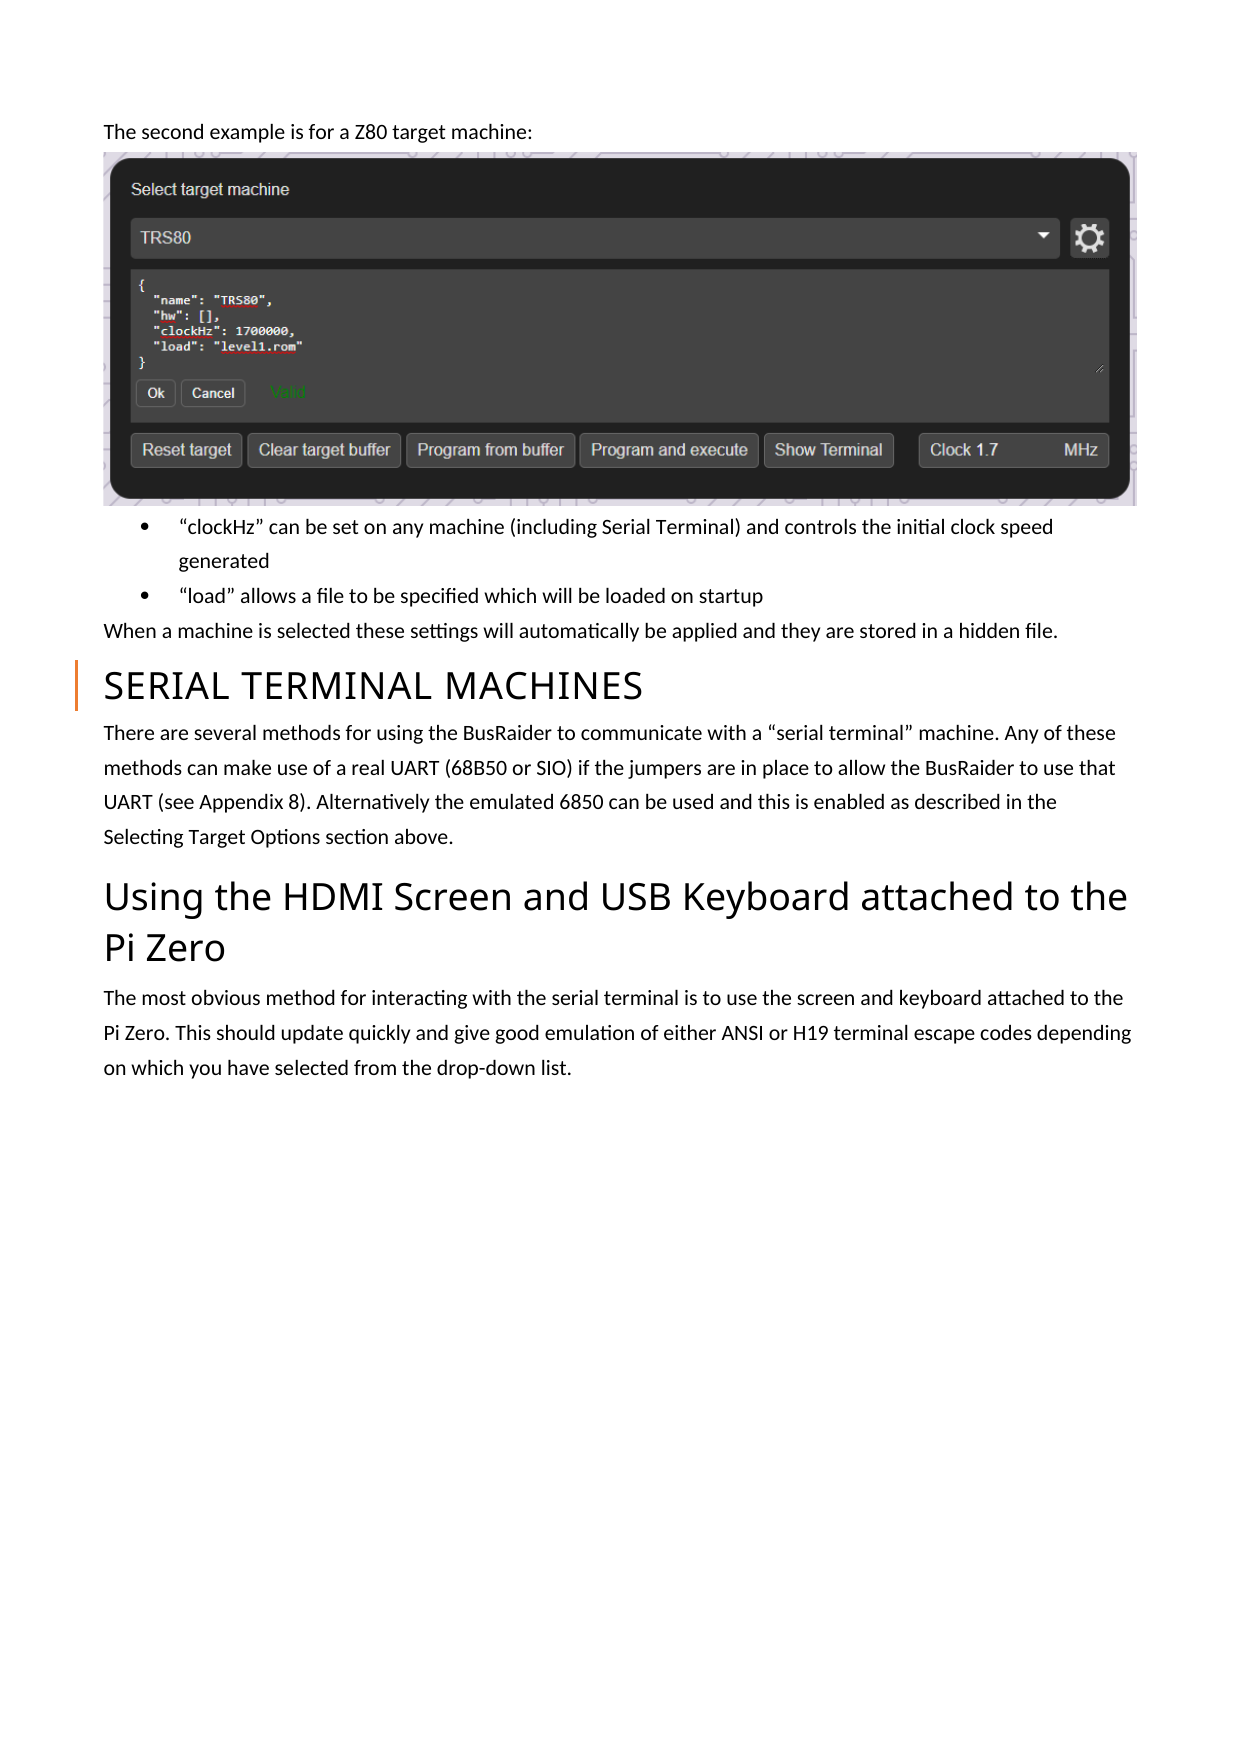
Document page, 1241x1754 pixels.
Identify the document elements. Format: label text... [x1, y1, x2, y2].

subtitle Serial TERMINAL MACHINES [78, 660, 1137, 711]
list “load” allows a file to be specified which will be loaded on startup [141, 582, 1137, 609]
text There are several methods for using the BusRaider to communicate with a “serial terminal” machine. Any of these methods can make use of a real UART (68B50 or SIO) if the jumpers are in place to allow the BusRaider to use that UART (see Appendix 8). Alternatively the emulated 6850 can be used and this is enabled as described in the Selecting Target Options section above. [103, 719, 1137, 849]
subtitle Using the HDMI Screen and USB Keyboard attached to the Pi Zero [103, 870, 1137, 972]
text The most obvious method for interacting with the serial terminal is to use the screen and keyboard attached to the Pi Zero. This should update quickly and give good emulation of either ANSI or H19 terminal escape codes depending on which you have selected from the drop-down list. [103, 984, 1137, 1080]
text The second example is for a Z80 target machine: [103, 118, 1137, 145]
list “clockHz” can be set on any machine (including Serial Terminal) and controls the initial clock speed generated [141, 513, 1137, 574]
picture [103, 152, 1137, 506]
text When a machine is selected these settings will automatically be applied and they are stored in a hidden file. [103, 617, 1137, 643]
